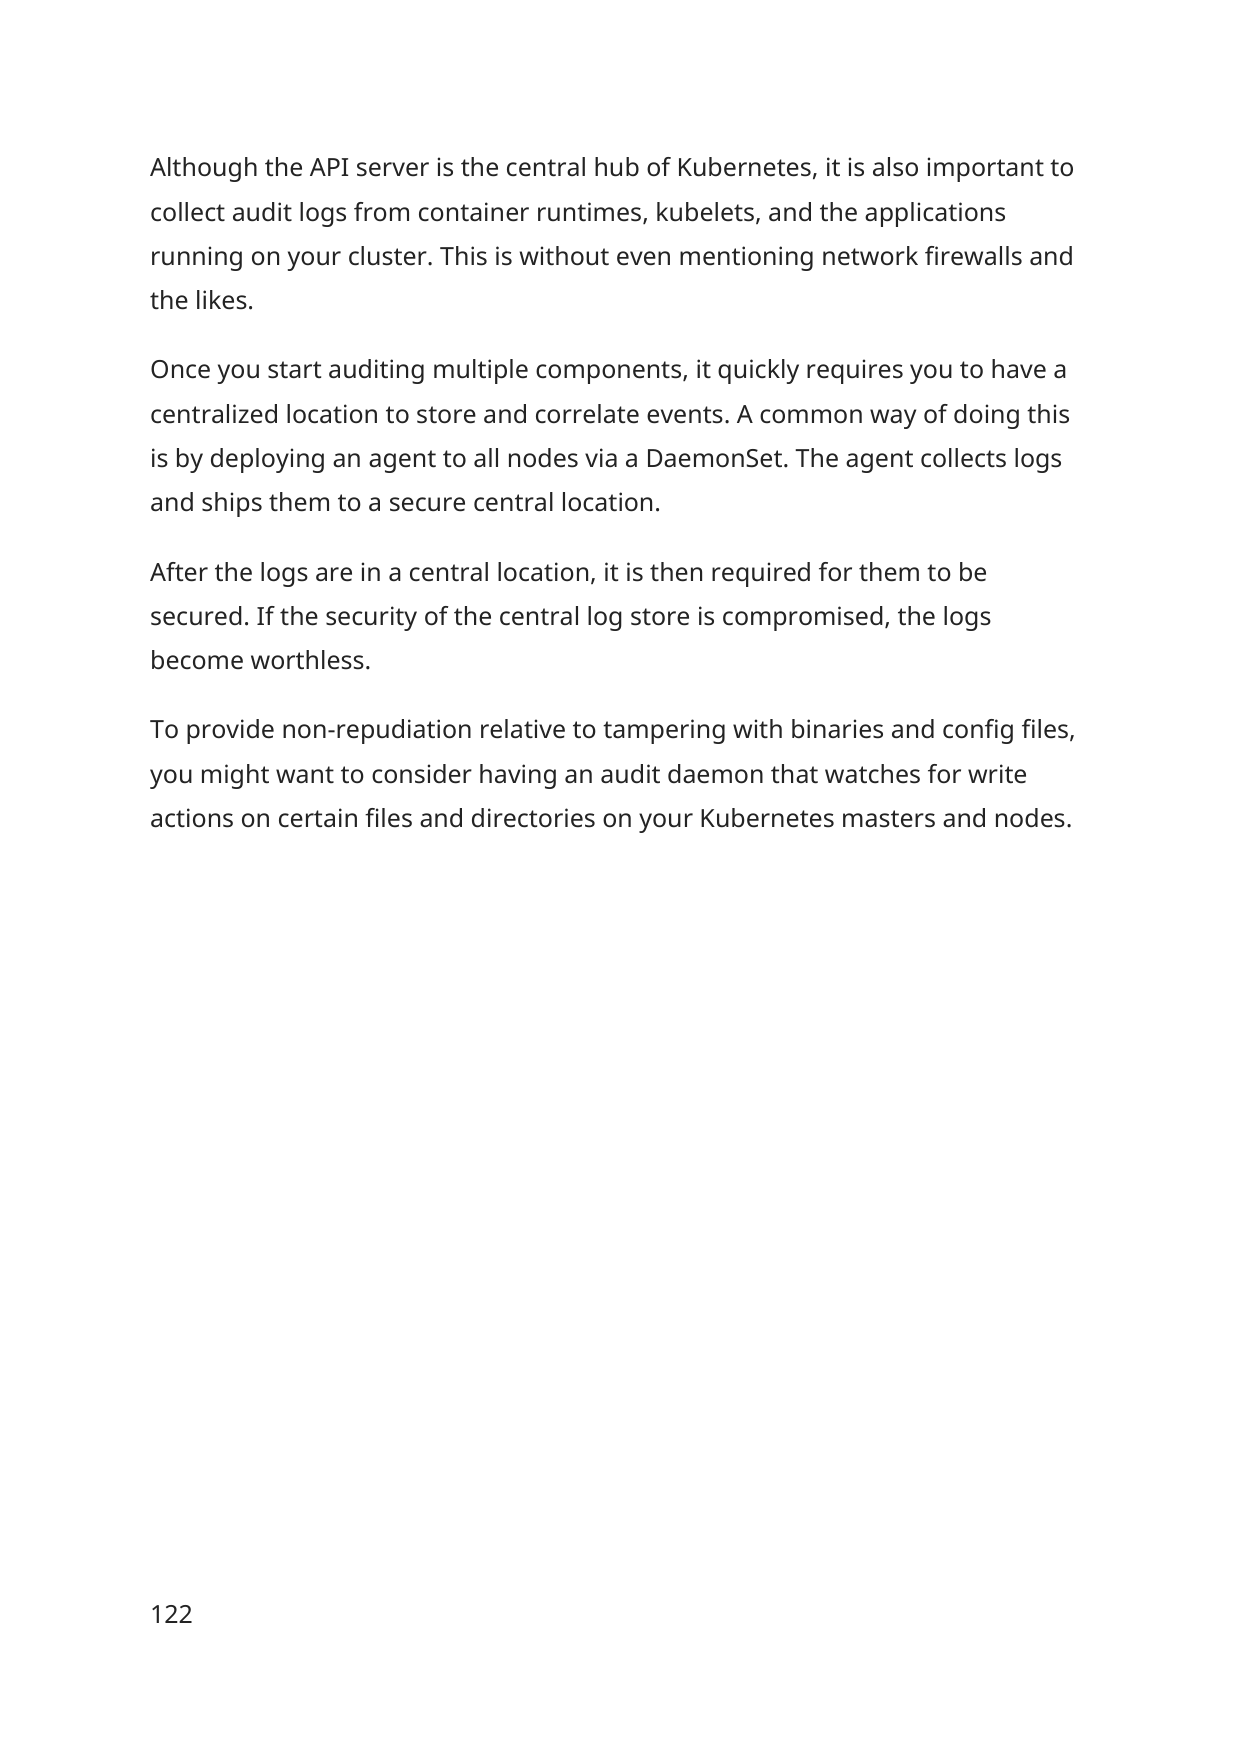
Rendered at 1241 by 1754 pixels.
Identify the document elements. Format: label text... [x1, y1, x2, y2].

text To provide non-repudiation relative to tampering with binaries and config files, you might want to consider having an audit daemon that watches for write actions on certain files and directories on your Kubernetes masters and nodes. [150, 712, 1090, 834]
text Although the API server is the central hub of Kubernetes, it is also important to collect audit logs from container runtimes, kubelets, and the applications running on your cluster. This is without even mentioning network firewalls and the likes. [150, 150, 1090, 317]
text Once you start auditing multiple components, it quickly requires you to have a centralized location to store and correlate events. A common way of doing this is by deploying an agent to all nodes via a DaemonSet. The agent collects logs and ships them to a secure central location. [150, 352, 1090, 519]
text After the logs are in a central location, it is then required for them to be secured. If the security of the central log store is compromised, the logs become worthless. [150, 554, 1090, 677]
